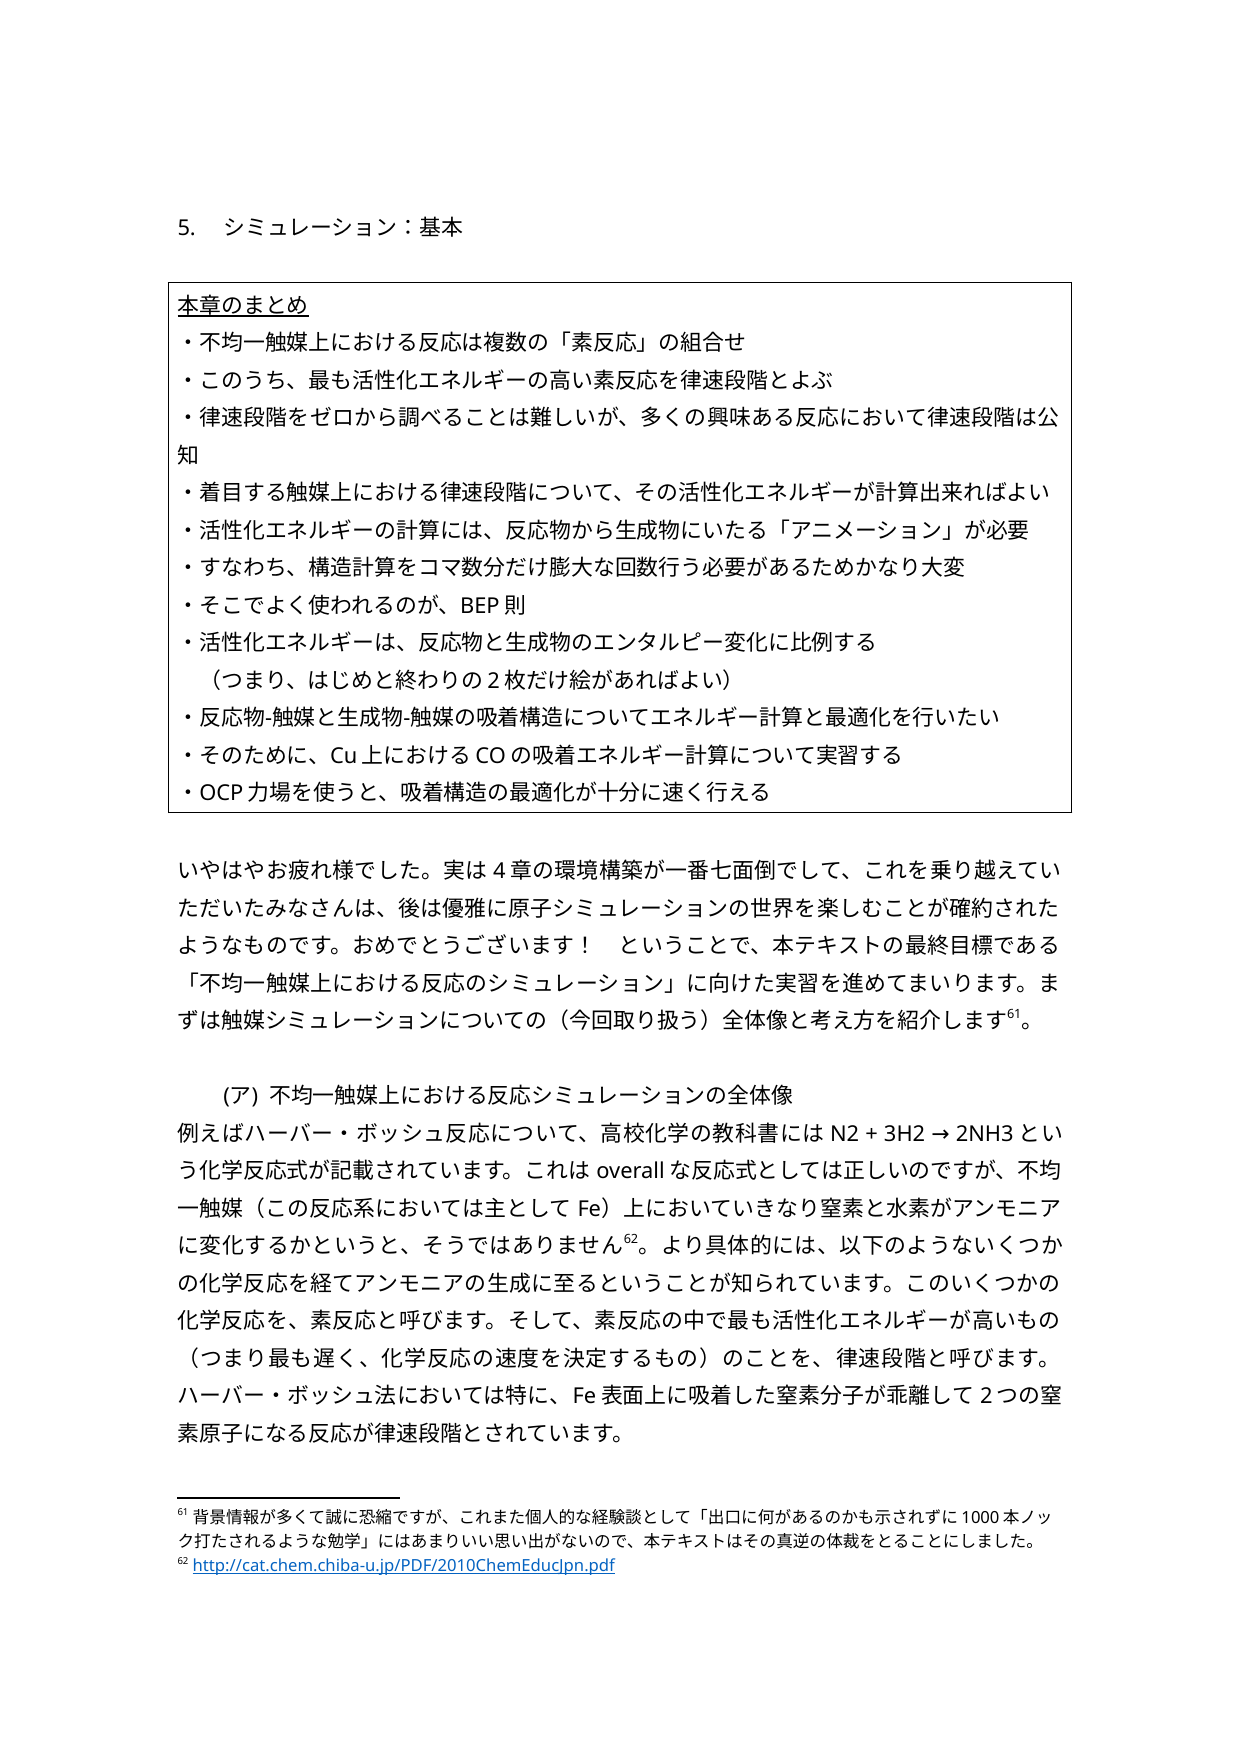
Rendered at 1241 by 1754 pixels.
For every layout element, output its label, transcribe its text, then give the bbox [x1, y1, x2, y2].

text ・このうち、最も活性化エネルギーの高い素反応を律速段階とよぶ [177, 360, 1063, 397]
list 不均一触媒上における反応シミュレーションの全体像 [223, 1076, 1063, 1113]
text いやはやお疲れ様でした。実は4章の環境構築が一番七面倒でして、これを乗り越えていただいたみなさんは、後は優雅に原子シミュレーションの世界を楽しむことが確約されたようなものです。おめでとうございます！ ということで、本テキストの最終目標である「不均一触媒上における反応のシミュレーション」に向けた実習を進めてまいります。まずは触媒シミュレーションについての（今回取り扱う）全体像と考え方を紹介します。 [177, 851, 1063, 1038]
text 本章のまとめ [169, 283, 1071, 322]
text ・すなわち、構造計算をコマ数分だけ膨大な回数行う必要があるためかなり大変 [177, 547, 1063, 585]
list シミュレーション：基本 [177, 207, 1063, 244]
text ・OCP力場を使うと、吸着構造の最適化が十分に速く行える [169, 769, 1071, 812]
text ・そのために、Cu上におけるCOの吸着エネルギー計算について実習する [177, 735, 1063, 769]
text ・不均一触媒上における反応は複数の「素反応」の組合せ [177, 322, 1063, 360]
text （つまり、はじめと終わりの2枚だけ絵があればよい） [177, 660, 1063, 697]
text ・活性化エネルギーの計算には、反応物から生成物にいたる「アニメーション」が必要 [177, 510, 1063, 547]
text ・着目する触媒上における律速段階について、その活性化エネルギーが計算出来ればよい [177, 472, 1063, 510]
text ・律速段階をゼロから調べることは難しいが、多くの興味ある反応において律速段階は公知 [177, 397, 1063, 472]
text ・活性化エネルギーは、反応物と生成物のエンタルピー変化に比例する [177, 622, 1063, 660]
text ・そこでよく使われるのが、BEP則 [177, 585, 1063, 622]
text ・反応物-触媒と生成物-触媒の吸着構造についてエネルギー計算と最適化を行いたい [177, 697, 1063, 735]
text 例えばハーバー・ボッシュ反応について、高校化学の教科書にはN2 + 3H2 → 2NH3という化学反応式が記載されています。これはoverallな反応式としては正しいのですが、不均一触媒（この反応系においては主としてFe）上においていきなり窒素と水素がアンモニアに変化するかというと、そうではありません。より具体的には、以下のようないくつかの化学反応を経てアンモニアの生成に至るということが知られています。このいくつかの化学反応を、素反応と呼びます。そして、素反応の中で最も活性化エネルギーが高いもの（つまり最も遅く、化学反応の速度を決定するもの）のことを、律速段階と呼びます。ハーバー・ボッシュ法においては特に、Fe表面上に吸着した窒素分子が乖離して2つの窒素原子になる反応が律速段階とされています。 [177, 1113, 1063, 1451]
